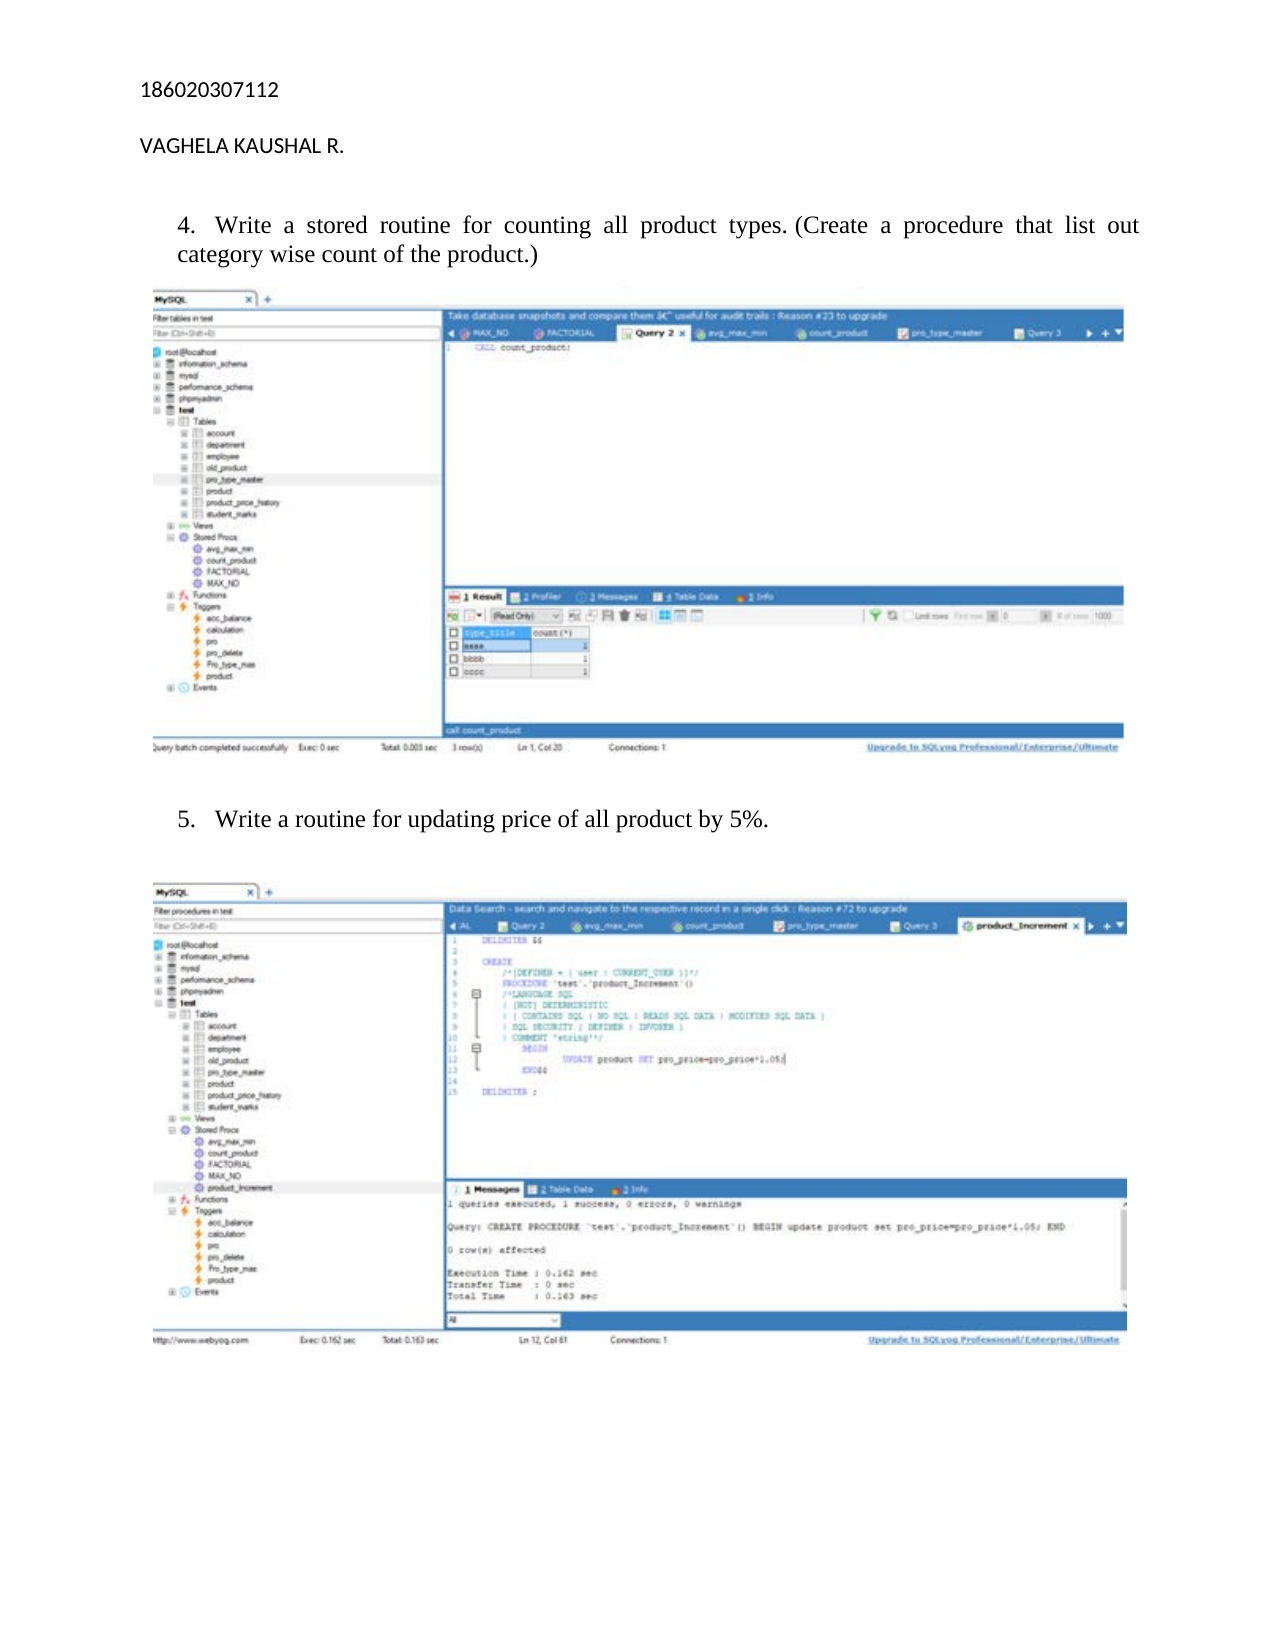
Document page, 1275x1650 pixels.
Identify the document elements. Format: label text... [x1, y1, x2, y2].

list Write a routine for updating price of all product by 5%. [177, 804, 1139, 833]
picture [153, 882, 1127, 1345]
picture [153, 286, 1124, 754]
list Write a stored routine for counting all product types. (Create a procedure that list out category wise count of the product.) [177, 210, 1139, 267]
